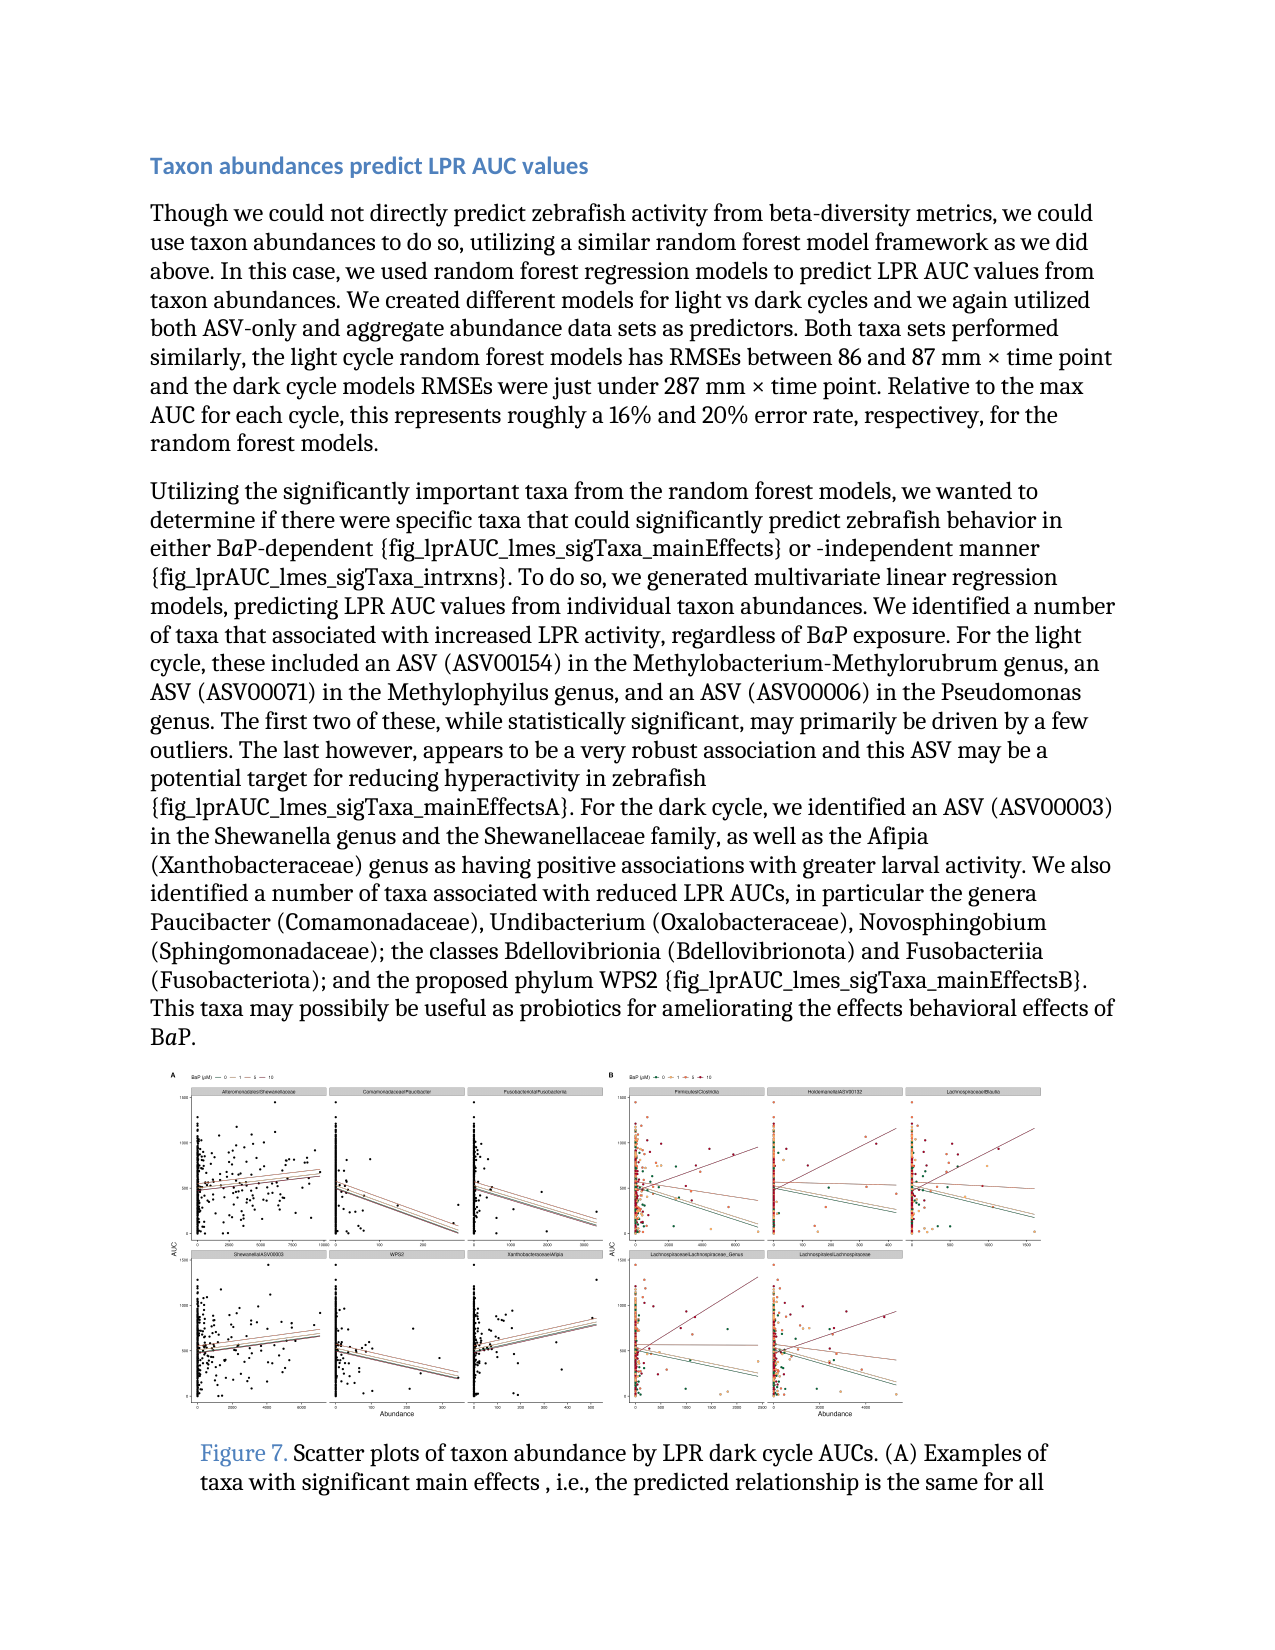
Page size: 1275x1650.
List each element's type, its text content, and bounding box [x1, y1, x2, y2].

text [200, 1439, 1075, 1497]
picture [168, 1070, 1044, 1421]
subtitle Taxon abundances predict LPR AUC values [150, 150, 1125, 181]
text Utilizing the significantly important taxa from the random forest models, we wanted to determine if there were specific taxa that could significantly predict zebrafish behavior in either BaP-dependent {fig_lprAUC_lmes_sigTaxa_mainEffects} or -independent manner {fig_lprAUC_lmes_sigTaxa_intrxns}. To do so, we generated multivariate linear regression models, predicting LPR AUC values from individual taxon abundances. We identified a number of taxa that associated with increased LPR activity, regardless of BaP exposure. For the light cycle, these included an ASV (ASV00154) in the Methylobacterium-Methylorubrum genus, an ASV (ASV00071) in the Methylophyilus genus, and an ASV (ASV00006) in the Pseudomonas genus. The first two of these, while statistically significant, may primarily be driven by a few outliers. The last however, appears to be a very robust association and this ASV may be a potential target for reducing hyperactivity in zebrafish {fig_lprAUC_lmes_sigTaxa_mainEffectsA}. For the dark cycle, we identified an ASV (ASV00003) in the Shewanella genus and the Shewanellaceae family, as well as the Afipia (Xanthobacteraceae) genus as having positive associations with greater larval activity. We also identified a number of taxa associated with reduced LPR AUCs, in particular the genera Paucibacter (Comamonadaceae), Undibacterium (Oxalobacteraceae), Novosphingobium (Sphingomonadaceae); the classes Bdellovibrionia (Bdellovibrionota) and Fusobacteriia (Fusobacteriota); and the proposed phylum WPS2 {fig_lprAUC_lmes_sigTaxa_mainEffectsB}. This taxa may possibily be useful as probiotics for ameliorating the effects behavioral effects of BaP. [150, 477, 1125, 1052]
text Though we could not directly predict zebrafish activity from beta-diversity metrics, we could use taxon abundances to do so, utilizing a similar random forest model framework as we did above. In this case, we used random forest regression models to predict LPR AUC values from taxon abundances. We created different models for light vs dark cycles and we again utilized both ASV-only and aggregate abundance data sets as predictors. Both taxa sets performed similarly, the light cycle random forest models has RMSEs between 86 and 87 mm × time point and the dark cycle models RMSEs were just under 287 mm × time point. Relative to the max AUC for each cycle, this represents roughly a 16% and 20% error rate, respectivey, for the random forest models. [150, 199, 1125, 458]
